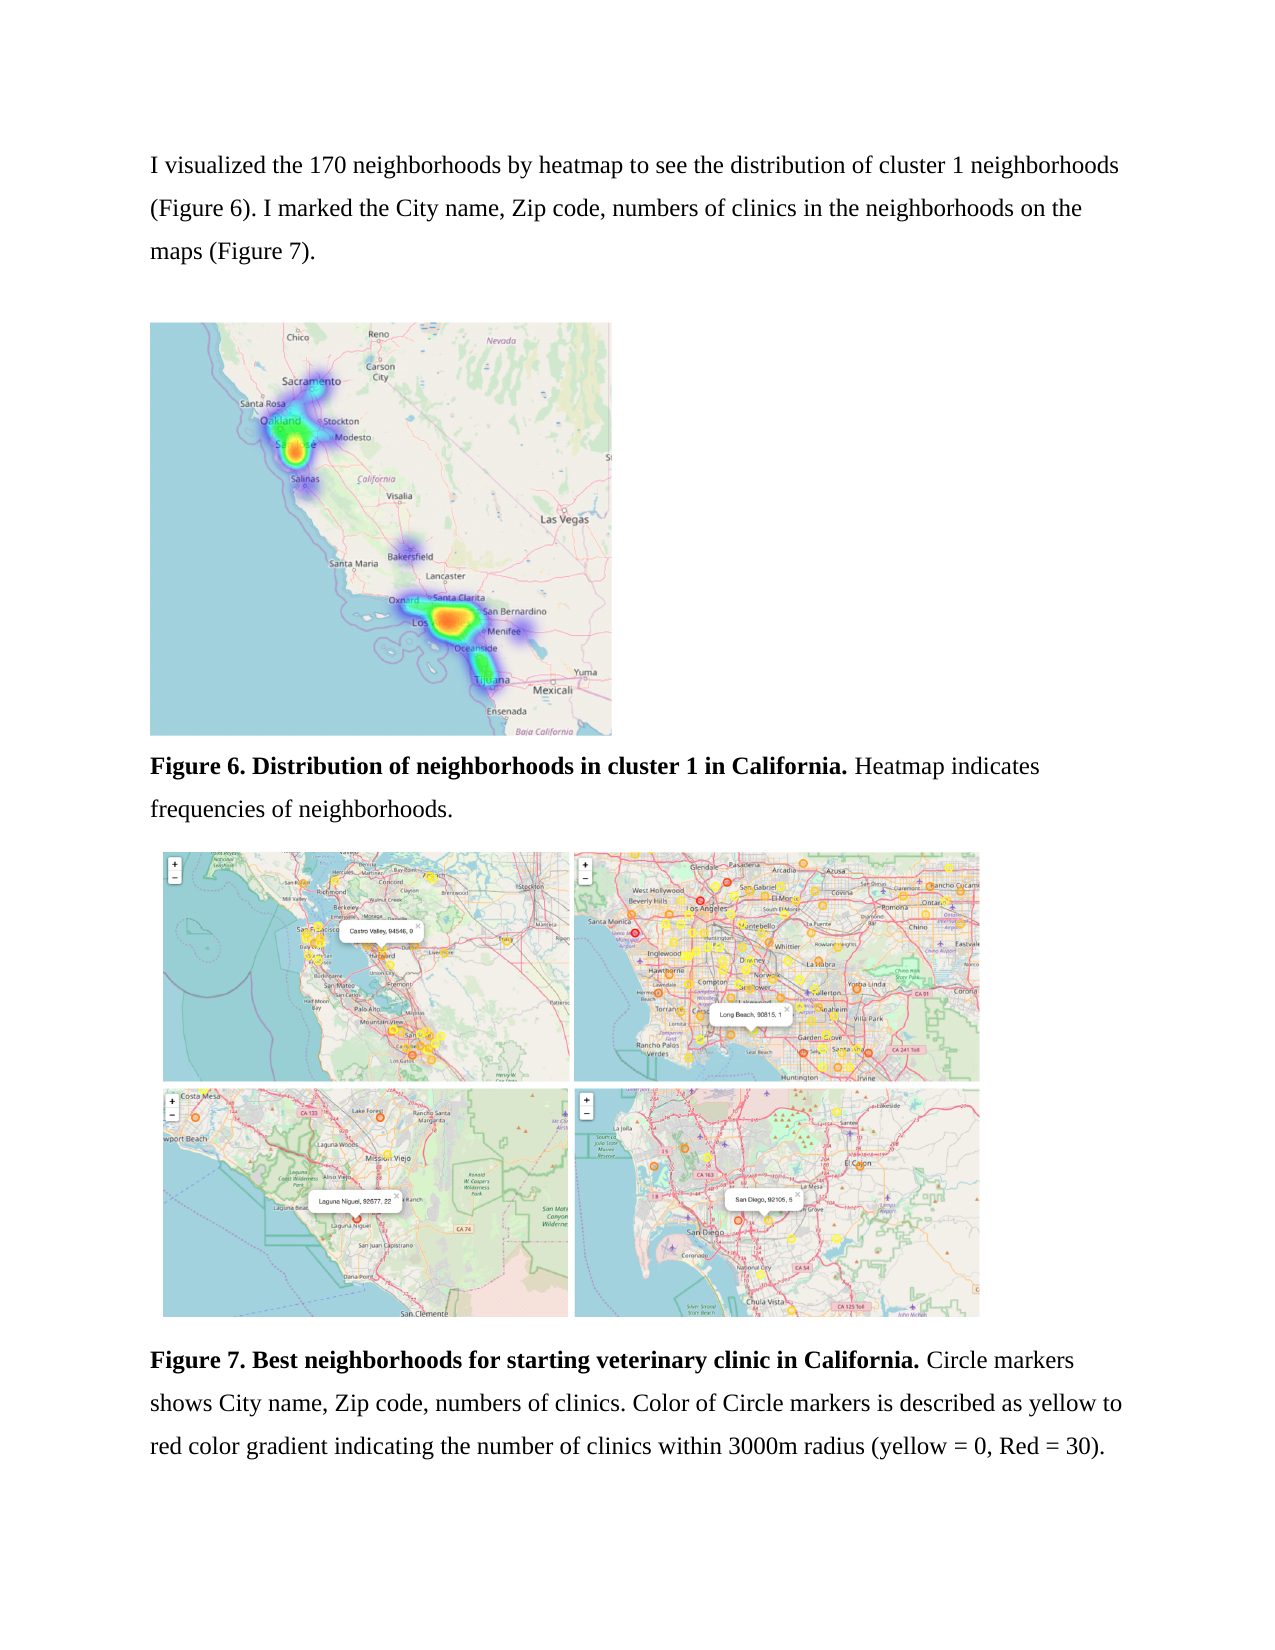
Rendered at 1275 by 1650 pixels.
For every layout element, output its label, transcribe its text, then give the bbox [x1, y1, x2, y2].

text I visualized the 170 neighborhoods by heatmap to see the distribution of cluster 1 neighborhoods (Figure 6). I marked the City name, Zip code, numbers of clinics in the neighborhoods on the maps (Figure 7). [150, 150, 1125, 265]
picture [150, 322, 612, 736]
text Figure 7. Best neighborhoods for starting veterinary clinic in California. Circle markers shows City name, Zip code, numbers of clinics. Color of Circle markers is described as yellow to red color gradient indicating the number of clinics within 3000m radius (yellow = 0, Red = 30). [150, 1345, 1125, 1460]
picture [150, 837, 993, 1330]
text Figure 6. Distribution of neighborhoods in cluster 1 in California. Heatmap indicates frequencies of neighborhoods. [150, 751, 1125, 823]
